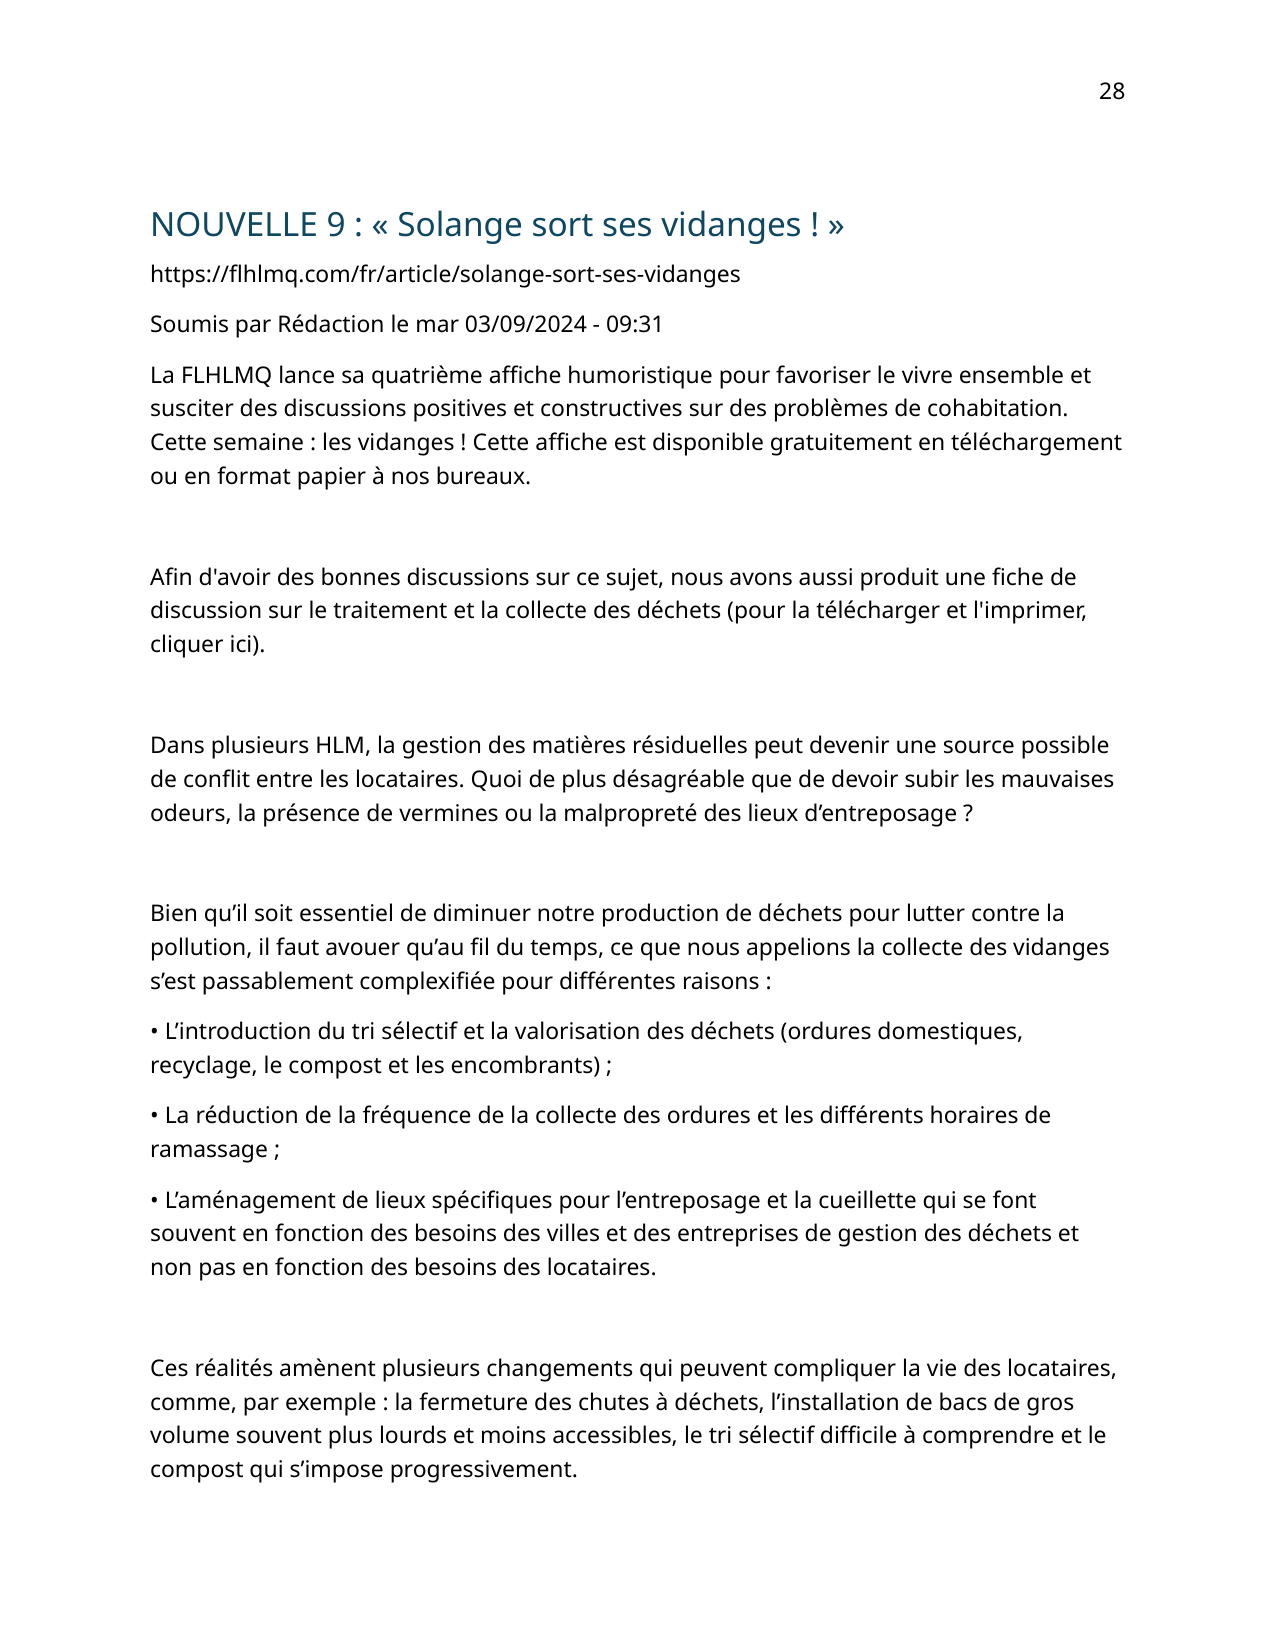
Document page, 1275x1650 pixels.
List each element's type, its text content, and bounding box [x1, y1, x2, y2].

text • La réduction de la fréquence de la collecte des ordures et les différents horaires de ramassage ; [150, 1099, 1125, 1164]
text Dans plusieurs HLM, la gestion des matières résiduelles peut devenir une source possible de conflit entre les locataires. Quoi de plus désagréable que de devoir subir les mauvaises odeurs, la présence de vermines ou la malpropreté des lieux d’entreposage ? [150, 729, 1125, 828]
text • L’aménagement de lieux spécifiques pour l’entreposage et la cueillette qui se font souvent en fonction des besoins des villes et des entreprises de gestion des déchets et non pas en fonction des besoins des locataires. [150, 1183, 1125, 1282]
text Soumis par Rédaction le mar 03/09/2024 - 09:31 [150, 308, 1125, 339]
text Ces réalités amènent plusieurs changements qui peuvent compliquer la vie des locataires, comme, par exemple : la fermeture des chutes à déchets, l’installation de bacs de gros volume souvent plus lourds et moins accessibles, le tri sélectif difficile à comprendre et le compost qui s’impose progressivement. [150, 1352, 1125, 1484]
text https://flhlmq.com/fr/article/solange-sort-ses-vidanges [150, 258, 1125, 289]
text Afin d'avoir des bonnes discussions sur ce sujet, nous avons aussi produit une fiche de discussion sur le traitement et la collecte des déchets (pour la télécharger et l'imprimer, cliquer ici). [150, 561, 1125, 659]
text Bien qu’il soit essentiel de diminuer notre production de déchets pour lutter contre la pollution, il faut avouer qu’au fil du temps, ce que nous appelions la collecte des vidanges s’est passablement complexifiée pour différentes raisons : [150, 897, 1125, 996]
text • L’introduction du tri sélectif et la valorisation des déchets (ordures domestiques, recyclage, le compost et les encombrants) ; [150, 1015, 1125, 1080]
subtitle NOUVELLE 9 : « Solange sort ses vidanges ! » [150, 200, 1125, 246]
text La FLHLMQ lance sa quatrième affiche humoristique pour favoriser le vivre ensemble et susciter des discussions positives et constructives sur des problèmes de cohabitation. Cette semaine : les vidanges ! Cette affiche est disponible gratuitement en téléchargement ou en format papier à nos bureaux. [150, 358, 1125, 491]
